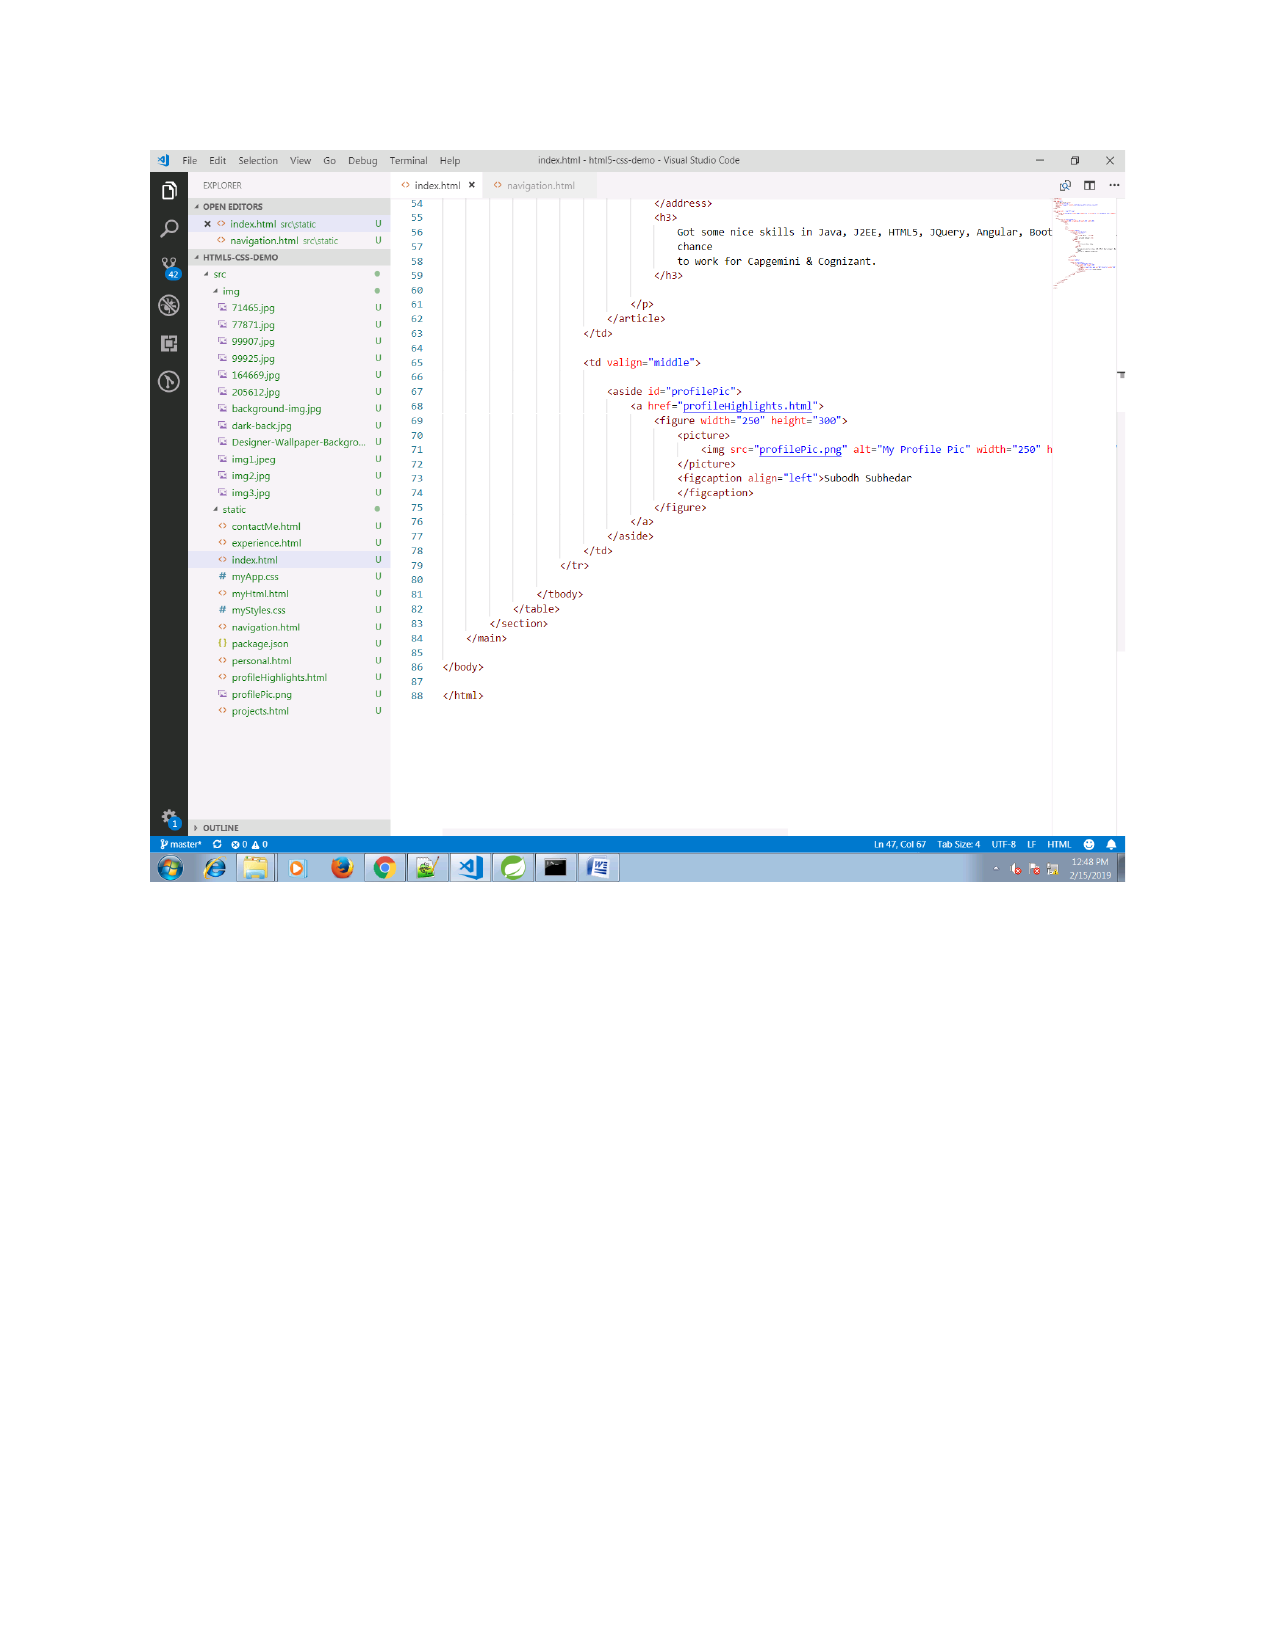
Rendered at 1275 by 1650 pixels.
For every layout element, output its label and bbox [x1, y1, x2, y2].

picture [150, 150, 1125, 882]
